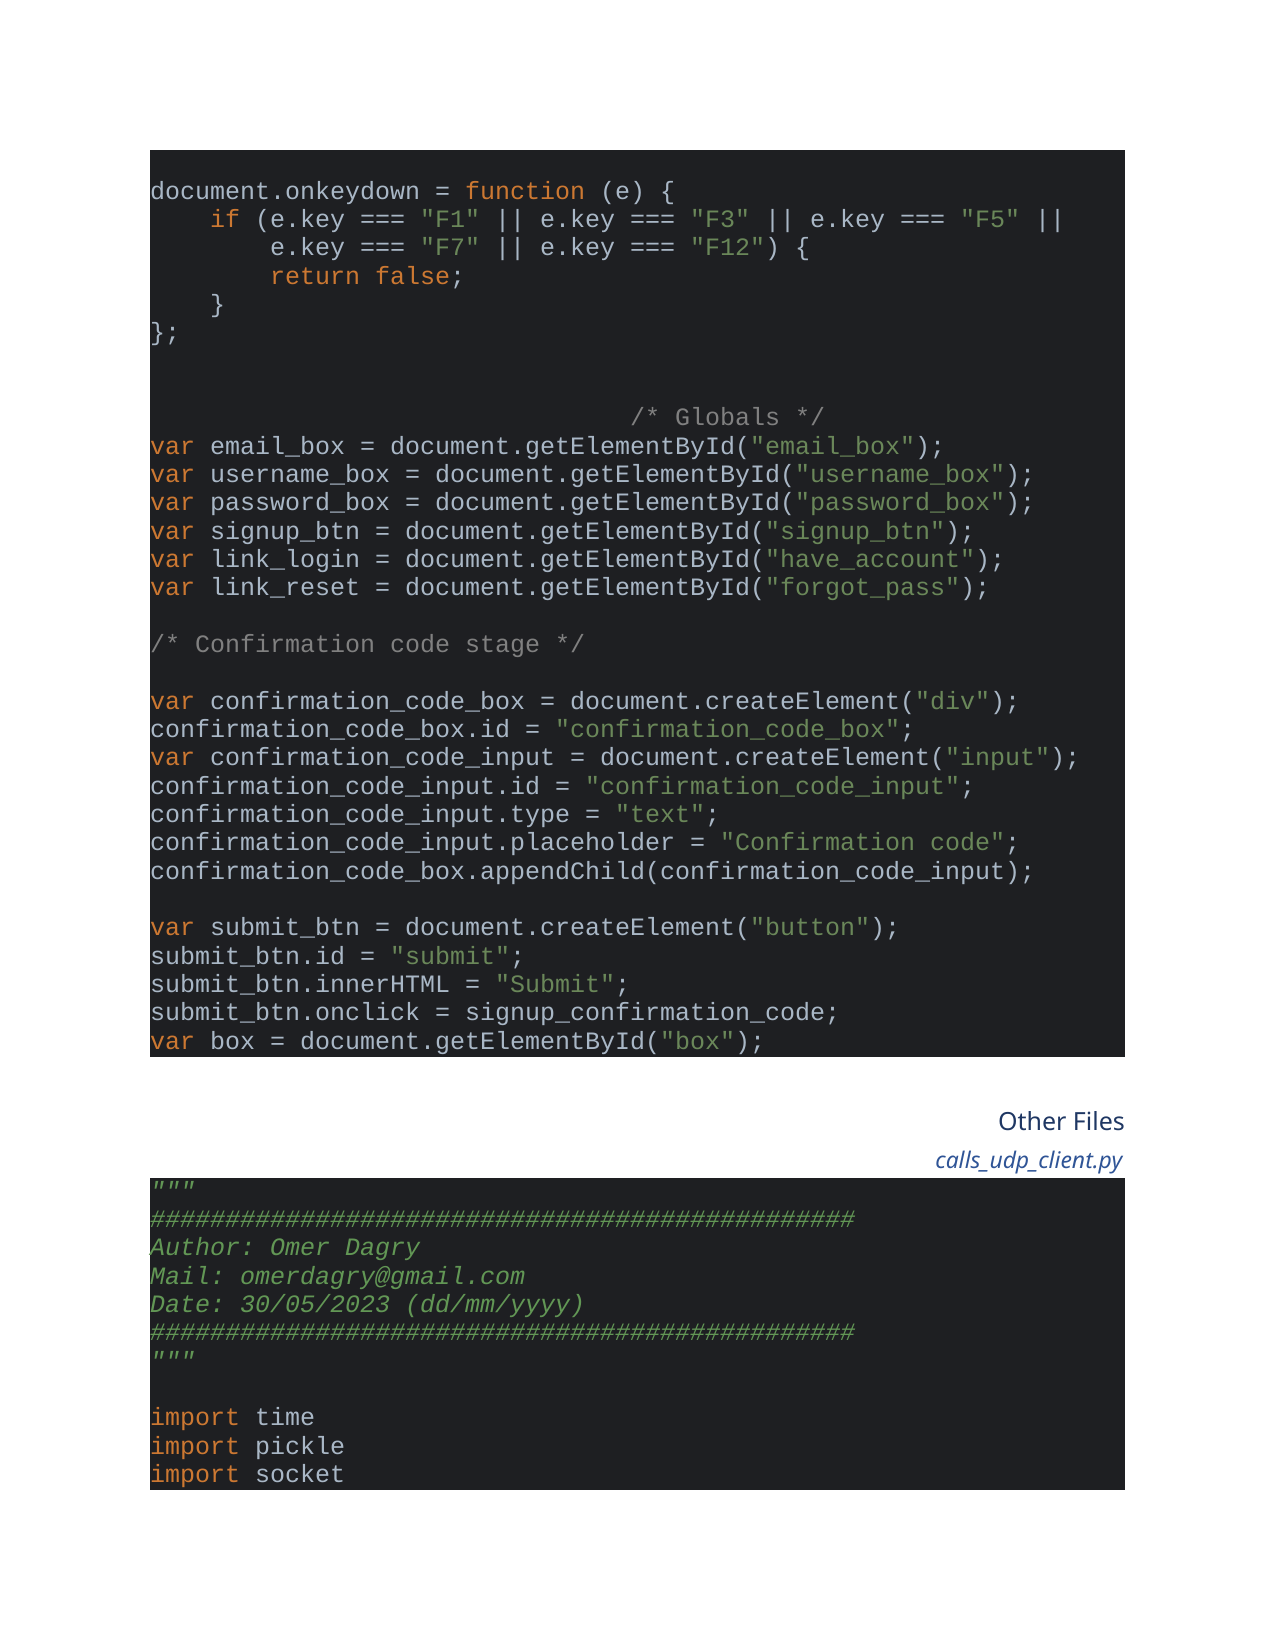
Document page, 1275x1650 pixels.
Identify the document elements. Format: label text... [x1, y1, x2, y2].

subtitle calls_udp_client.py [150, 1144, 1125, 1176]
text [150, 1178, 1125, 1490]
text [150, 150, 1125, 1057]
subtitle Other Files [150, 1103, 1125, 1138]
